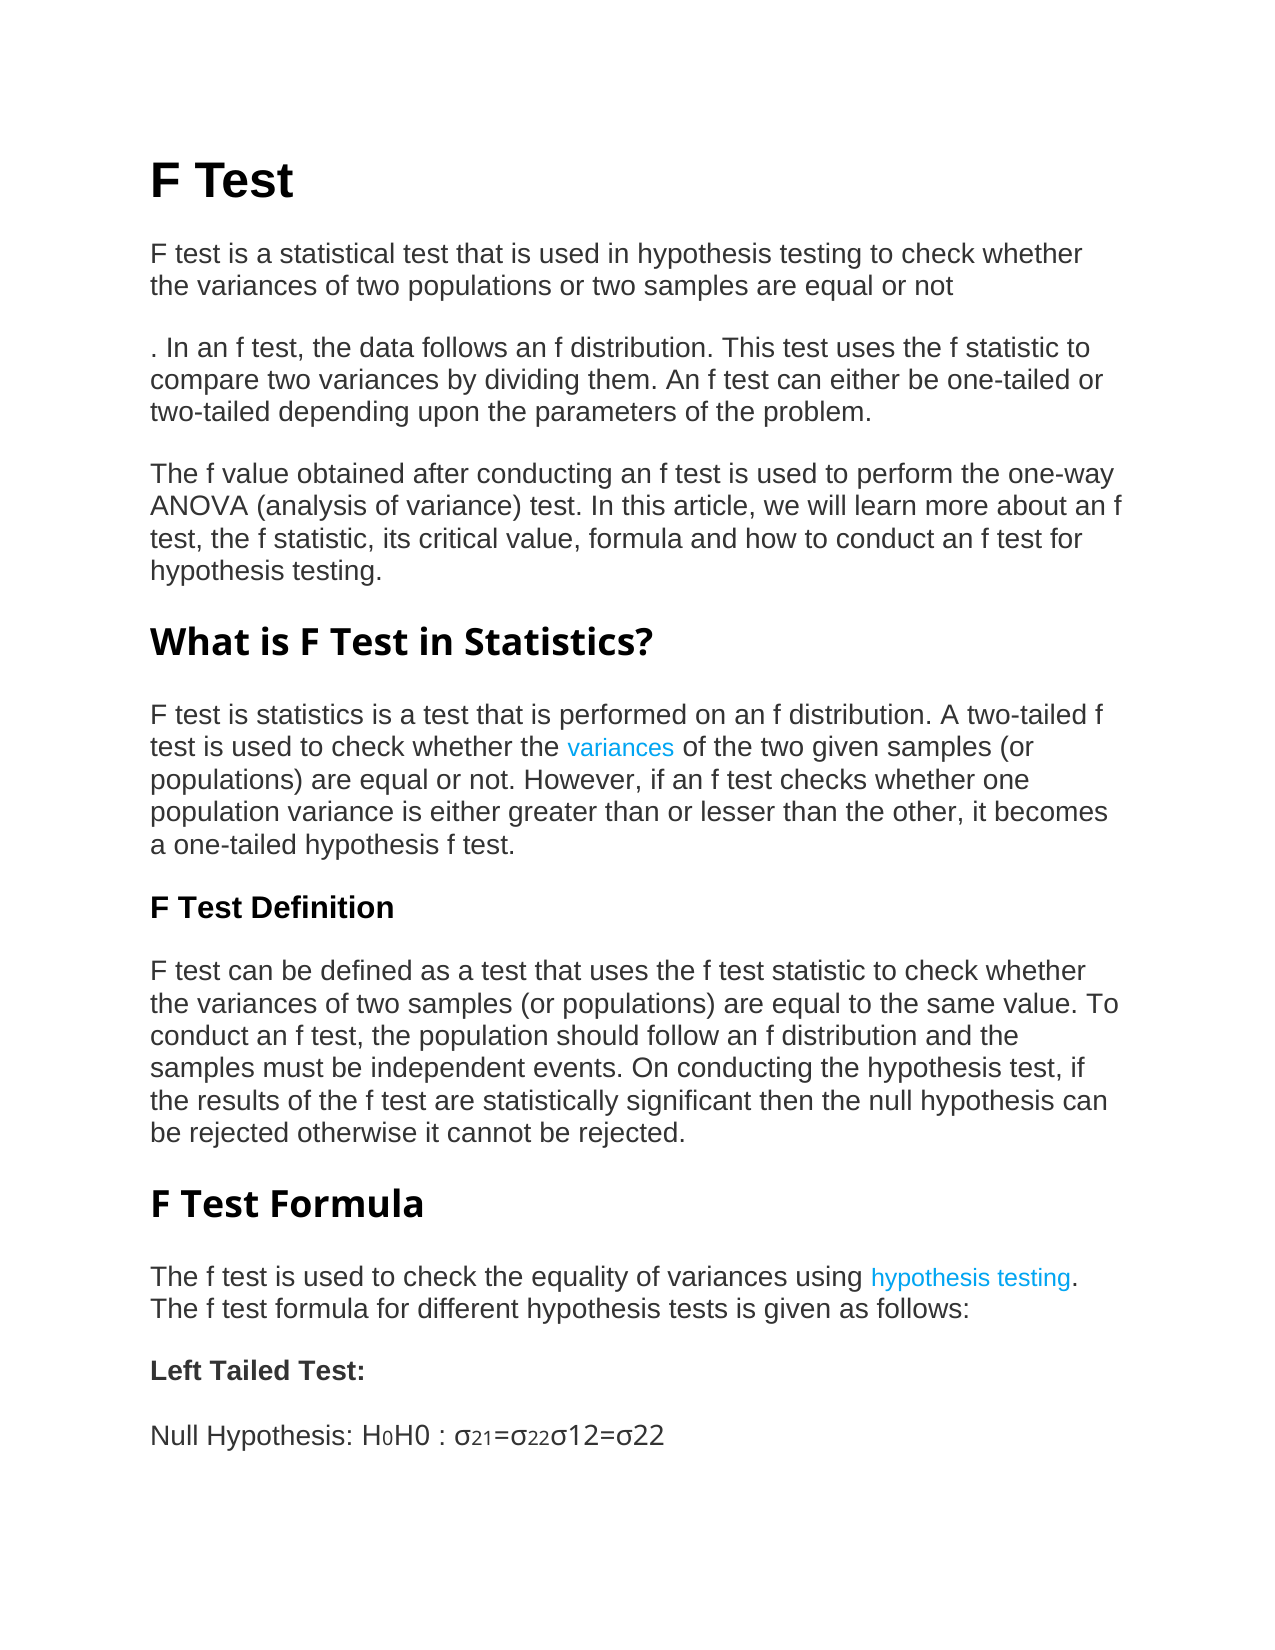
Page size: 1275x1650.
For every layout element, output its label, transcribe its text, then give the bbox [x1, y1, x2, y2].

text F Test Definition [150, 889, 1125, 925]
text F test is a statistical test that is used in hypothesis testing to check whether the variances of two populations or two samples are equal or not [150, 237, 1125, 301]
text What is F Test in Statistics? [150, 616, 1125, 667]
text F test is statistics is a test that is performed on an f distribution. A two-tailed f test is used to check whether the variances of the two given samples (or populations) are equal or not. However, if an f test checks whether one population variance is either greater than or lesser than the other, it becomes a one-tailed hypothesis f test. [150, 698, 1125, 860]
text F Test [150, 150, 1125, 207]
text F Test Formula [150, 1178, 1125, 1229]
text Null Hypothesis: H0H0 : σ21=σ22σ12=σ22 [150, 1416, 1125, 1454]
text The f value obtained after conducting an f test is used to perform the one-way ANOVA (analysis of variance) test. In this article, we will learn more about an f test, the f statistic, its critical value, formula and how to conduct an f test for hypothesis testing. [150, 457, 1125, 587]
text The f test is used to check the equality of variances using hypothesis testing. The f test formula for different hypothesis tests is given as follows: [150, 1260, 1125, 1325]
text F test can be defined as a test that uses the f test statistic to check whether the variances of two samples (or populations) are equal to the same value. To conduct an f test, the population should follow an f distribution and the samples must be independent events. On conducting the hypothesis test, if the results of the f test are statistically significant then the null hypothesis can be rejected otherwise it cannot be rejected. [150, 954, 1125, 1149]
text . In an f test, the data follows an f distribution. This test uses the f statistic to compare two variances by dividing them. An f test can either be one-tailed or two-tailed depending upon the parameters of the problem. [150, 331, 1125, 428]
text Left Tailed Test: [150, 1354, 1125, 1386]
